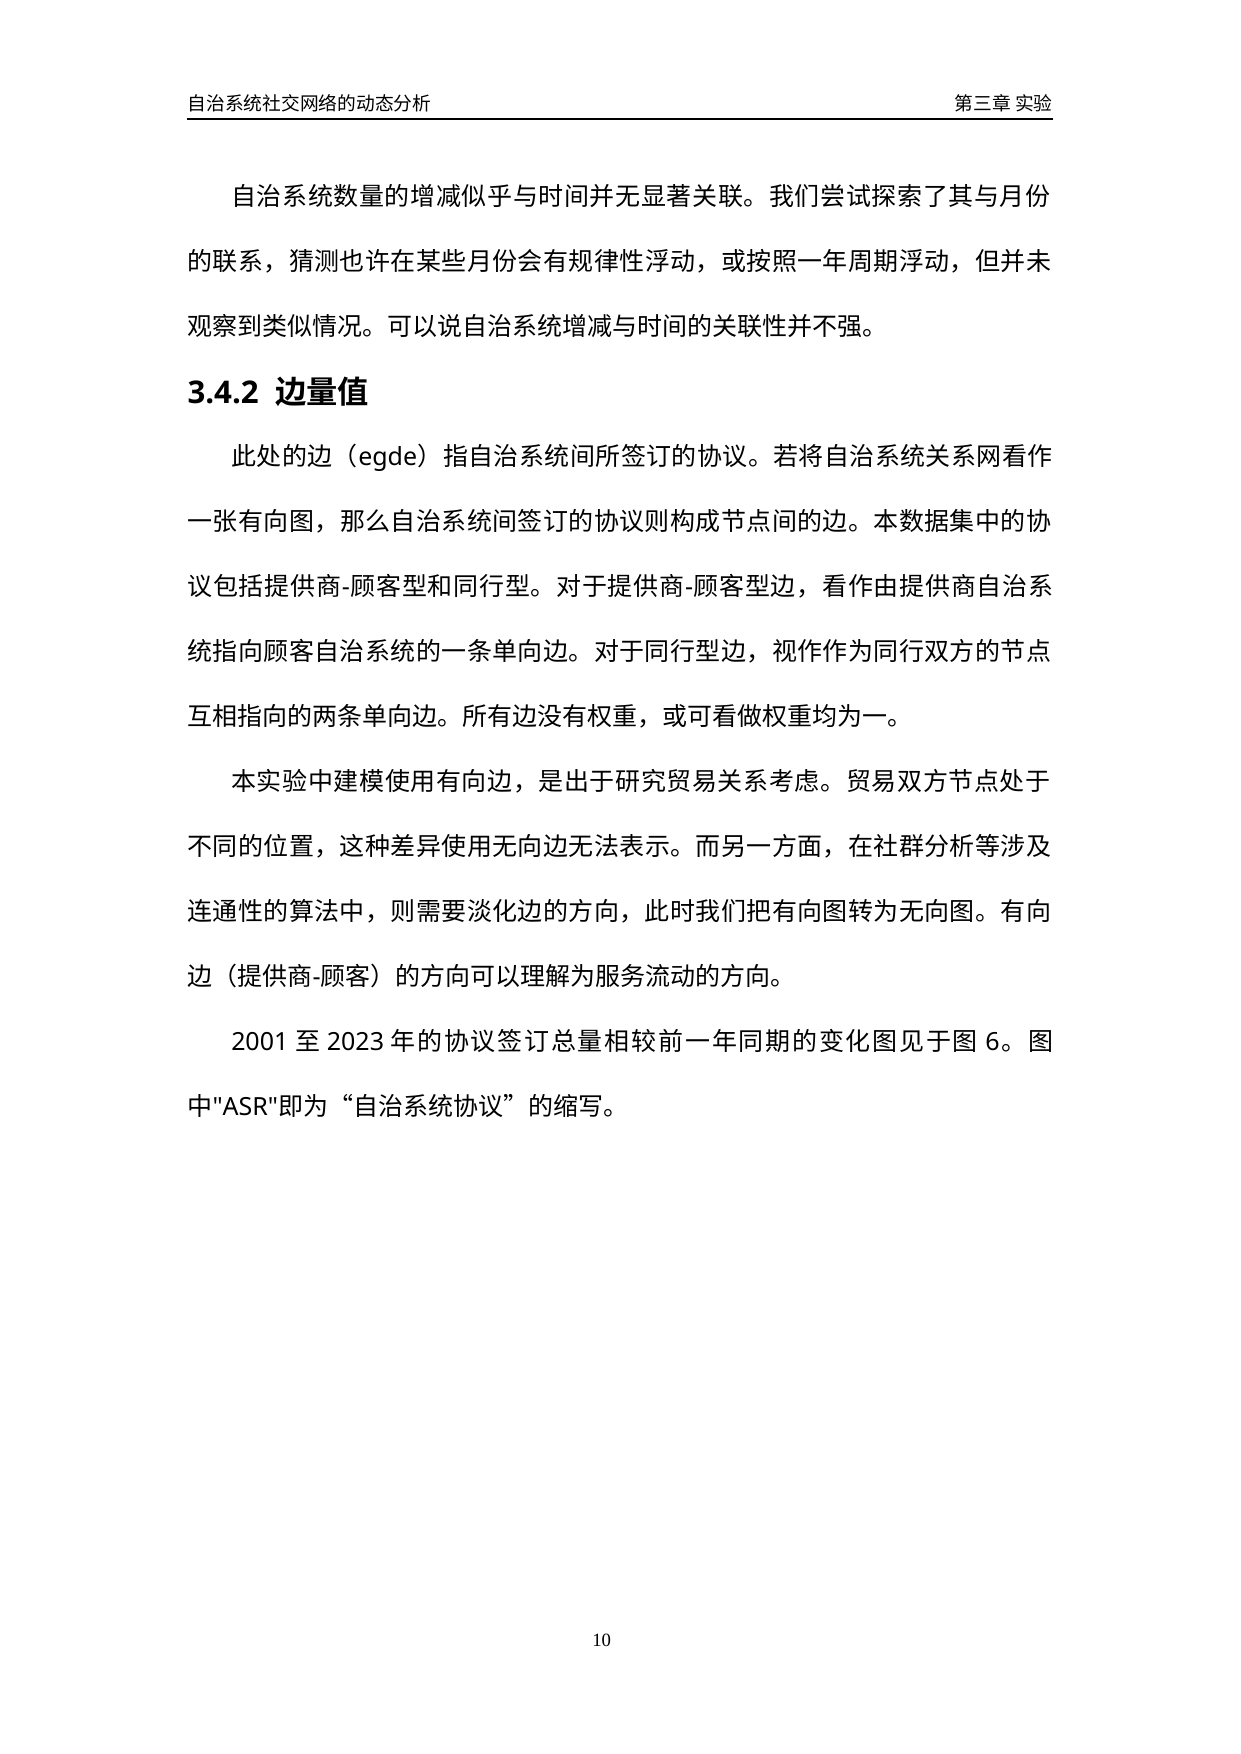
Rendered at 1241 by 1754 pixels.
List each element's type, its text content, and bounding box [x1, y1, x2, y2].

text 3.4.2 边量值 [187, 357, 1053, 422]
text 此处的边（egde）指自治系统间所签订的协议。若将自治系统关系网看作一张有向图，那么自治系统间签订的协议则构成节点间的边。本数据集中的协议包括提供商-顾客型和同行型。对于提供商-顾客型边，看作由提供商自治系统指向顾客自治系统的一条单向边。对于同行型边，视作作为同行双方的节点互相指向的两条单向边。所有边没有权重，或可看做权重均为一。 [187, 422, 1053, 747]
text 2001至2023年的协议签订总量相较前一年同期的变化图见于图6。图中"ASR"即为“自治系统协议”的缩写。 [187, 1007, 1053, 1137]
text 本实验中建模使用有向边，是出于研究贸易关系考虑。贸易双方节点处于不同的位置，这种差异使用无向边无法表示。而另一方面，在社群分析等涉及连通性的算法中，则需要淡化边的方向，此时我们把有向图转为无向图。有向边（提供商-顾客）的方向可以理解为服务流动的方向。 [187, 747, 1053, 1007]
text 自治系统数量的增减似乎与时间并无显著关联。我们尝试探索了其与月份的联系，猜测也许在某些月份会有规律性浮动，或按照一年周期浮动，但并未观察到类似情况。可以说自治系统增减与时间的关联性并不强。 [187, 162, 1053, 357]
